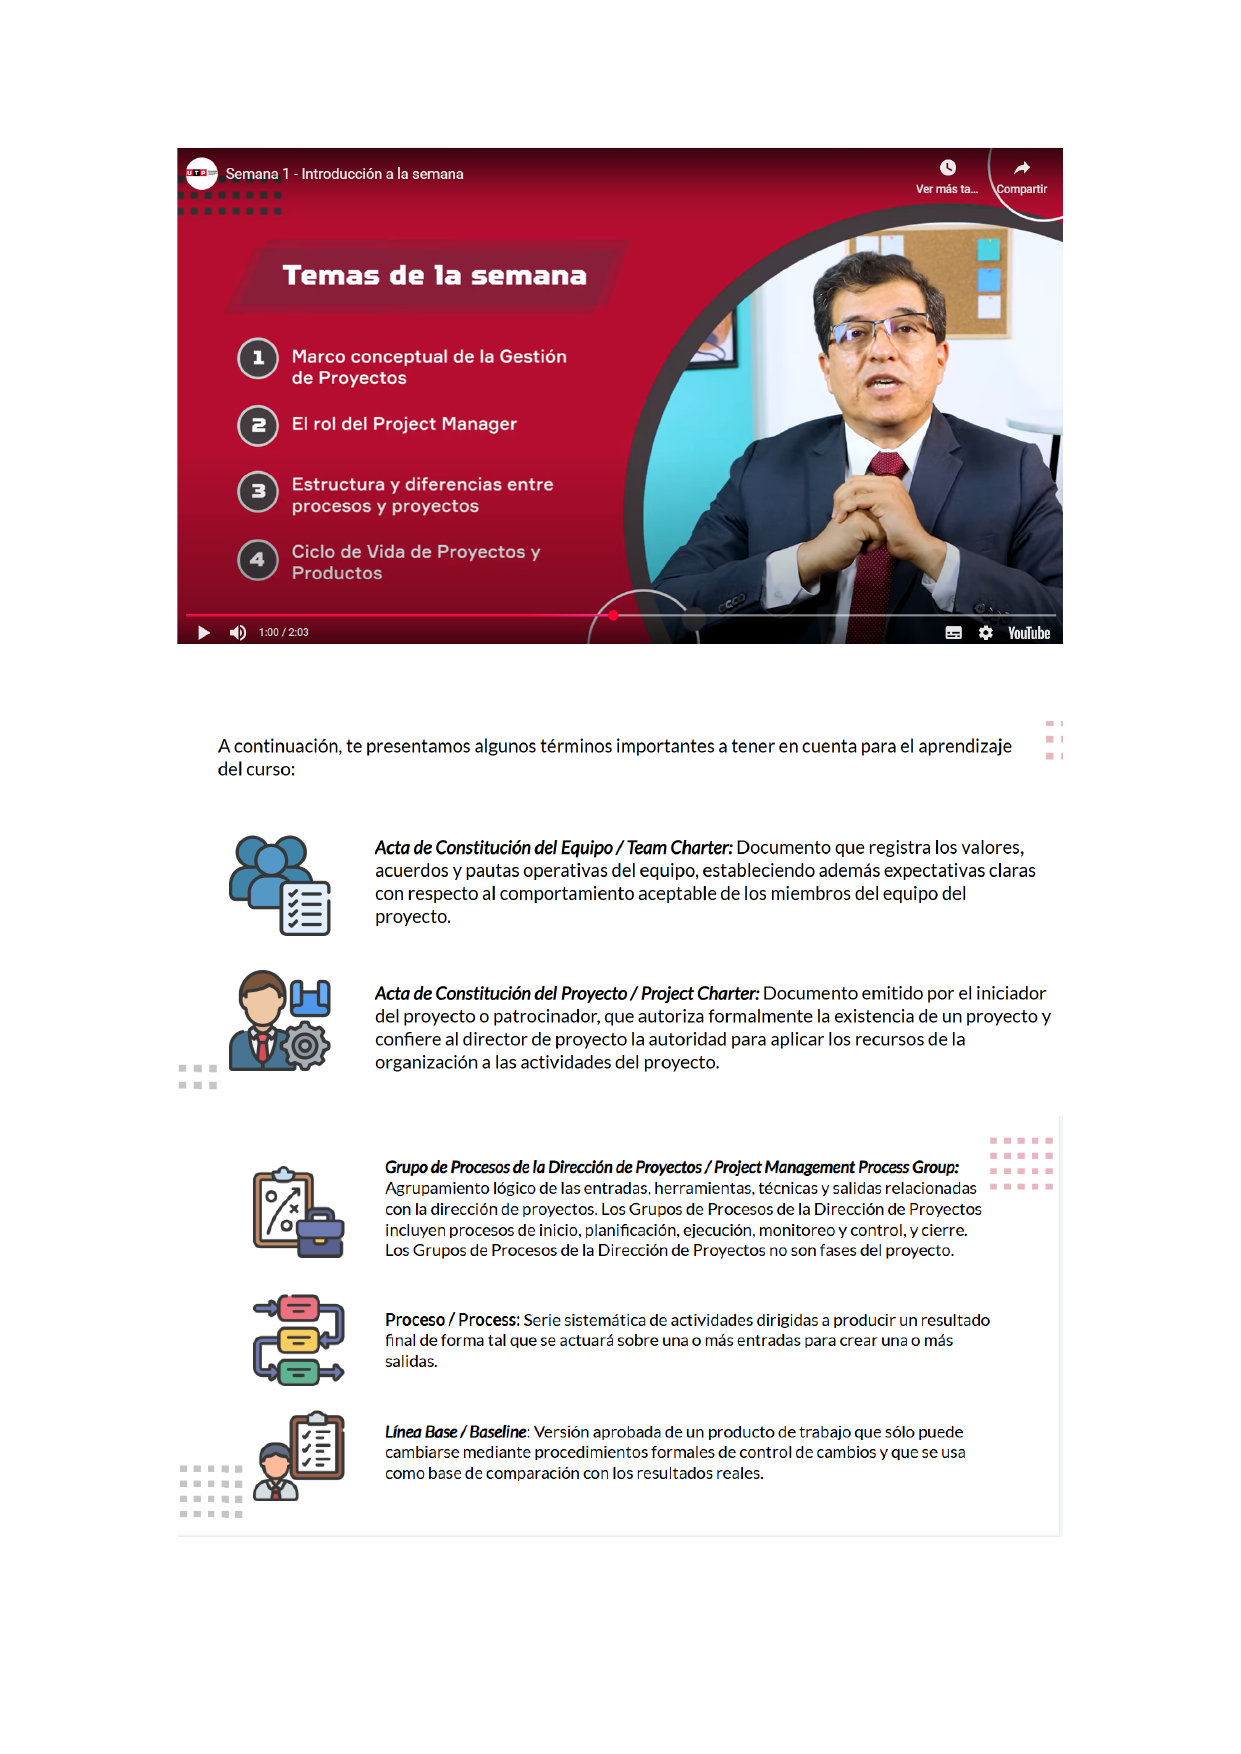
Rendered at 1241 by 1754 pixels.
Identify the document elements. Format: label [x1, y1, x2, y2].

picture [177, 1116, 1063, 1537]
picture [177, 147, 1063, 644]
picture [177, 721, 1063, 1095]
